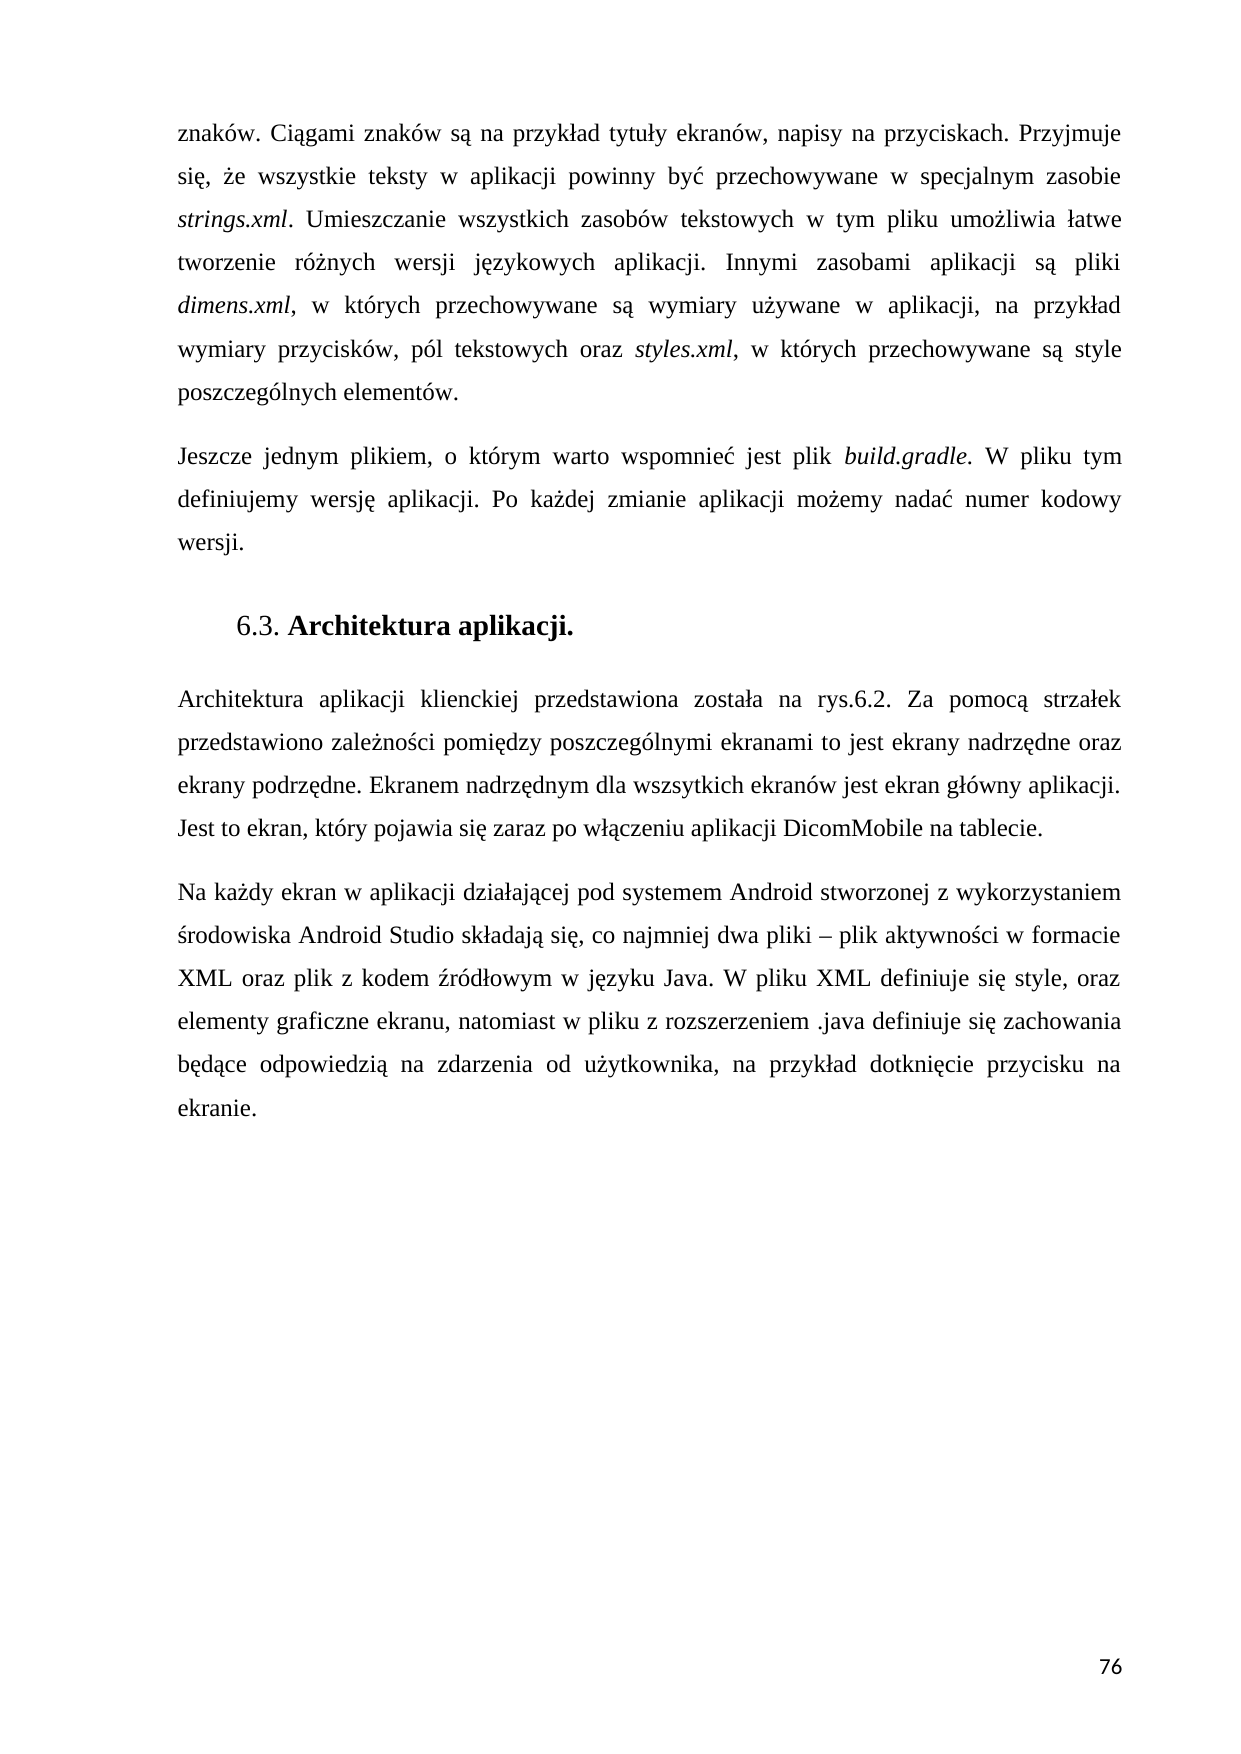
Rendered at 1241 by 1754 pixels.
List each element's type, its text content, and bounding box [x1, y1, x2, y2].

text Architektura aplikacji klienckiej przedstawiona została na rys.6.2. Za pomocą strzałek przedstawiono zależności pomiędzy poszczególnymi ekranami to jest ekrany nadrzędne oraz ekrany podrzędne. Ekranem nadrzędnym dla wszsytkich ekranów jest ekran główny aplikacji. Jest to ekran, który pojawia się zaraz po włączeniu aplikacji DicomMobile na tablecie. [177, 684, 1122, 842]
text Na każdy ekran w aplikacji działającej pod systemem Android stworzonej z wykorzystaniem środowiska Android Studio składają się, co najmniej dwa pliki – plik aktywności w formacie XML oraz plik z kodem źródłowym w języku Java. W pliku XML definiuje się style, oraz elementy graficzne ekranu, natomiast w pliku z rozszerzeniem .java definiuje się zachowania będące odpowiedzią na zdarzenia od użytkownika, na przykład dotknięcie przycisku na ekranie. [177, 877, 1122, 1121]
text Jeszcze jednym plikiem, o którym warto wspomnieć jest plik build.gradle. W pliku tym definiujemy wersję aplikacji. Po każdej zmianie aplikacji możemy nadać numer kodowy wersji. [177, 441, 1122, 556]
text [177, 118, 1122, 406]
subtitle Architektura aplikacji. [236, 608, 1122, 641]
